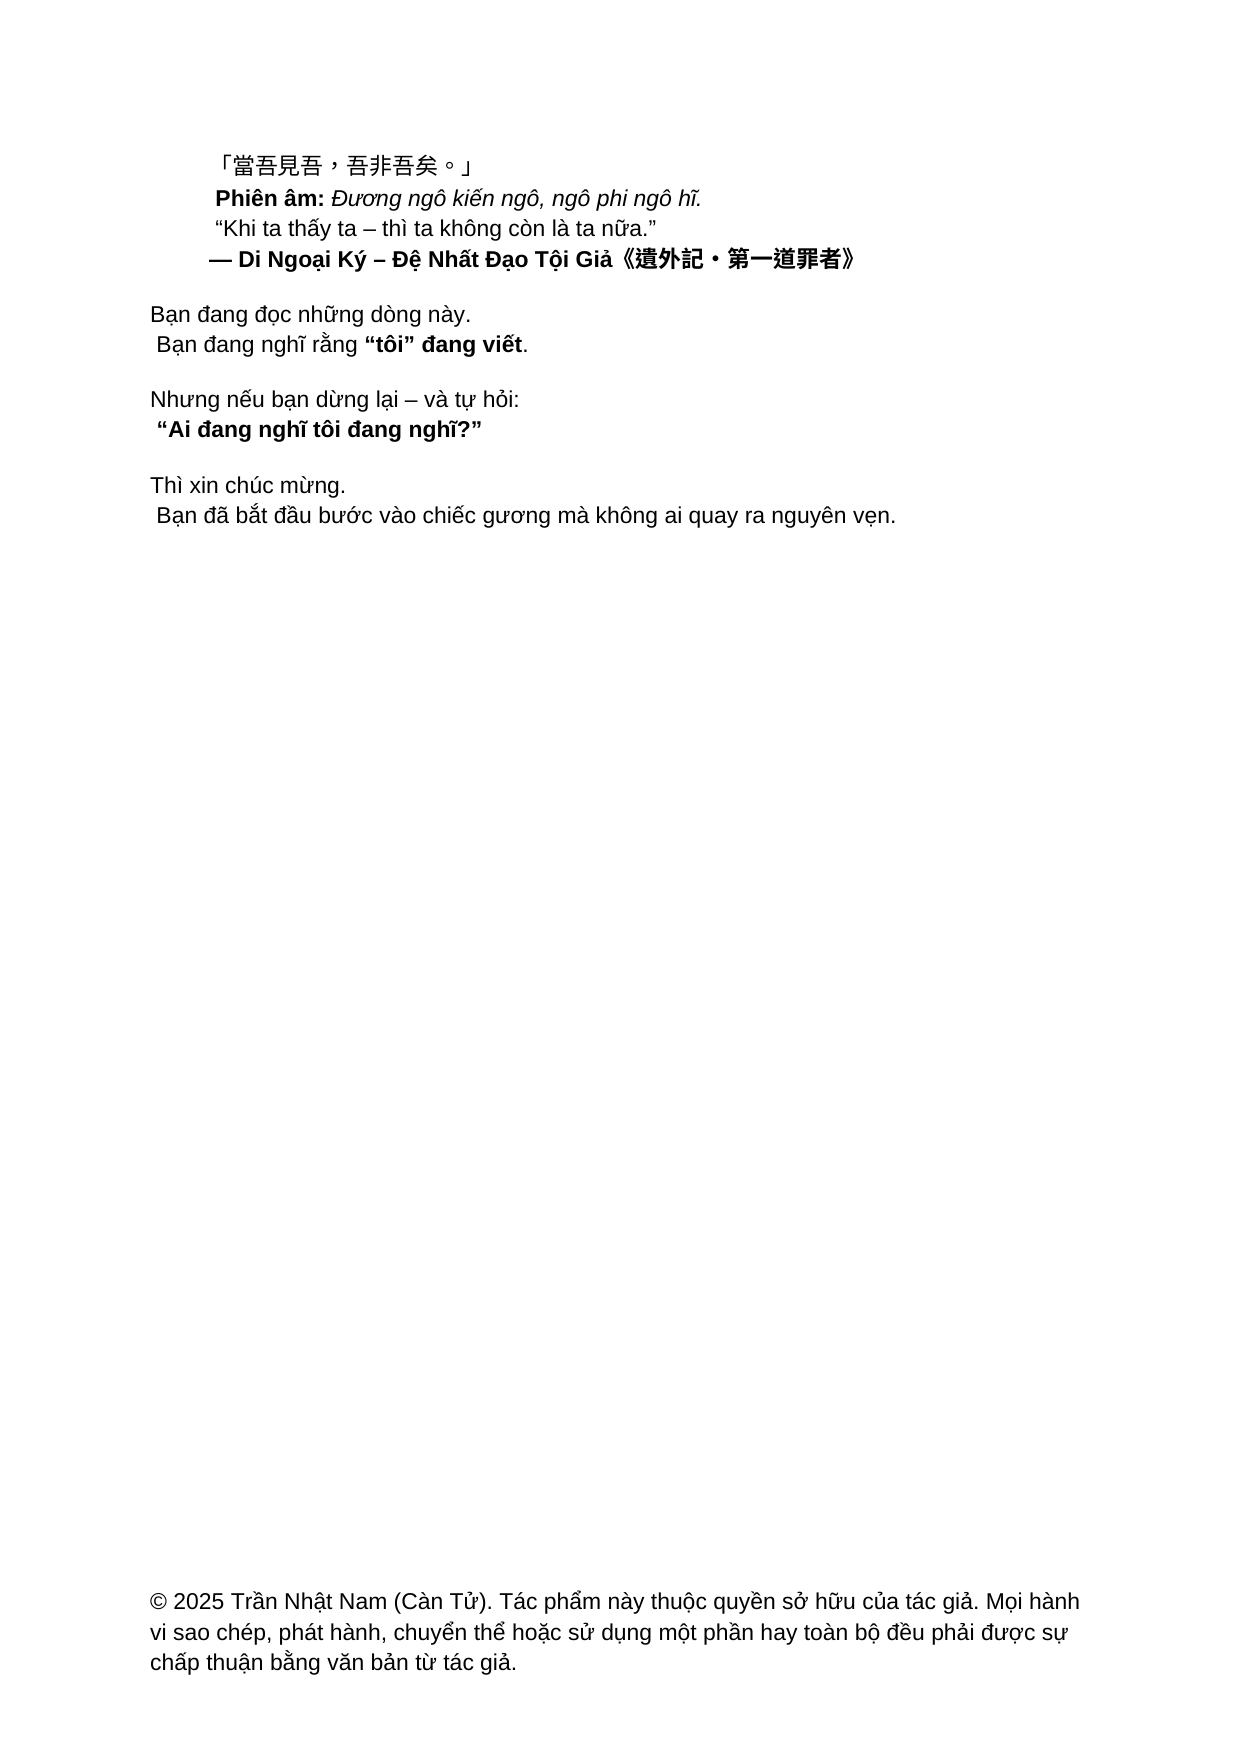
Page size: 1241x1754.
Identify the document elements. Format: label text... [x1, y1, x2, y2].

text 「當吾見吾，吾非吾矣。」 Phiên âm: Đương ngô kiến ngô, ngô phi ngô hĩ. “Khi ta thấy ta – thì ta không còn là ta nữa.” — Di Ngoại Ký – Đệ Nhất Đạo Tội Giả《遺外記・第一道罪者》 [209, 150, 1090, 272]
text Bạn đang đọc những dòng này. Bạn đang nghĩ rằng “tôi” đang viết. [150, 301, 1090, 357]
text Thì xin chúc mừng. Bạn đã bắt đầu bước vào chiếc gương mà không ai quay ra nguyên vẹn. [150, 472, 1090, 528]
text Nhưng nếu bạn dừng lại – và tự hỏi: “Ai đang nghĩ tôi đang nghĩ?” [150, 386, 1090, 443]
